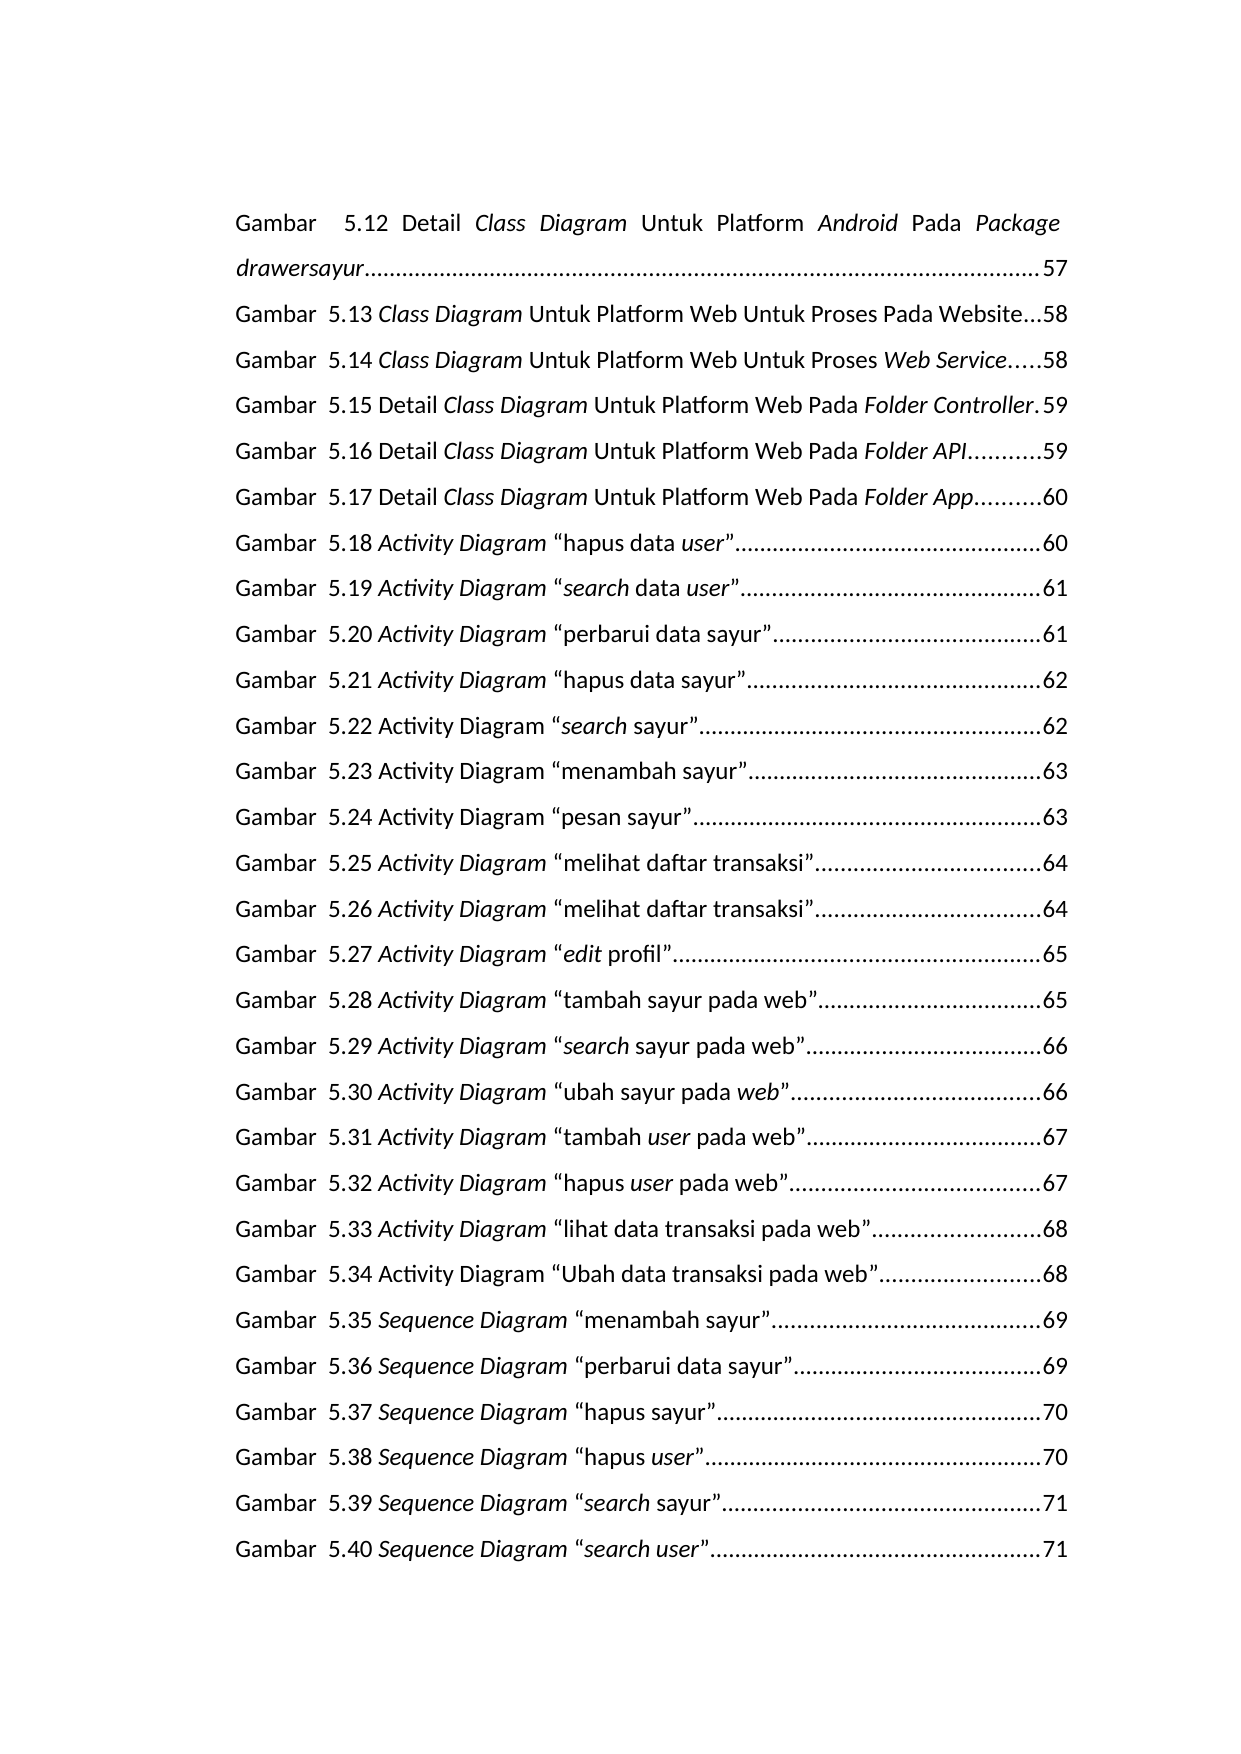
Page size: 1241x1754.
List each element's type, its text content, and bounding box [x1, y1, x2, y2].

text Gambar 5.35 Sequence Diagram “menambah sayur” 69 [235, 1304, 1063, 1335]
text Gambar 5.28 Activity Diagram “tambah sayur pada web” 65 [235, 984, 1063, 1015]
text Gambar 5.29 Activity Diagram “search sayur pada web” 66 [235, 1030, 1063, 1060]
text Gambar 5.38 Sequence Diagram “hapus user” 70 [235, 1441, 1063, 1472]
text Gambar 5.20 Activity Diagram “perbarui data sayur” 61 [235, 618, 1063, 649]
text Gambar 5.16 Detail Class Diagram Untuk Platform Web Pada Folder API 59 [235, 435, 1063, 466]
text Gambar 5.34 Activity Diagram “Ubah data transaksi pada web” 68 [235, 1258, 1063, 1289]
text Gambar 5.40 Sequence Diagram “search user” 71 [235, 1533, 1063, 1563]
text Gambar 5.19 Activity Diagram “search data user” 61 [235, 573, 1063, 603]
text Gambar 5.33 Activity Diagram “lihat data transaksi pada web” 68 [235, 1213, 1063, 1243]
text Gambar 5.17 Detail Class Diagram Untuk Platform Web Pada Folder App 60 [235, 481, 1063, 512]
text Gambar 5.12 Detail Class Diagram Untuk Platform Android Pada Package drawersayur 57 [235, 207, 1063, 283]
text Gambar 5.30 Activity Diagram “ubah sayur pada web” 66 [235, 1076, 1063, 1106]
text Gambar 5.26 Activity Diagram “melihat daftar transaksi” 64 [235, 893, 1063, 923]
text Gambar 5.18 Activity Diagram “hapus data user” 60 [235, 527, 1063, 557]
text Gambar 5.32 Activity Diagram “hapus user pada web” 67 [235, 1167, 1063, 1198]
text Gambar 5.36 Sequence Diagram “perbarui data sayur” 69 [235, 1350, 1063, 1381]
text Gambar 5.13 Class Diagram Untuk Platform Web Untuk Proses Pada Website 58 [235, 298, 1063, 329]
text Gambar 5.27 Activity Diagram “edit profil” 65 [235, 938, 1063, 969]
text Gambar 5.31 Activity Diagram “tambah user pada web” 67 [235, 1121, 1063, 1152]
text Gambar 5.39 Sequence Diagram “search sayur” 71 [235, 1487, 1063, 1518]
text Gambar 5.37 Sequence Diagram “hapus sayur” 70 [235, 1396, 1063, 1426]
text Gambar 5.25 Activity Diagram “melihat daftar transaksi” 64 [235, 847, 1063, 877]
text Gambar 5.15 Detail Class Diagram Untuk Platform Web Pada Folder Controller 59 [235, 390, 1063, 420]
text Gambar 5.24 Activity Diagram “pesan sayur” 63 [235, 801, 1063, 832]
text Gambar 5.23 Activity Diagram “menambah sayur” 63 [235, 756, 1063, 786]
text Gambar 5.21 Activity Diagram “hapus data sayur” 62 [235, 664, 1063, 694]
text Gambar 5.22 Activity Diagram “search sayur” 62 [235, 710, 1063, 740]
text Gambar 5.14 Class Diagram Untuk Platform Web Untuk Proses Web Service 58 [235, 344, 1063, 374]
